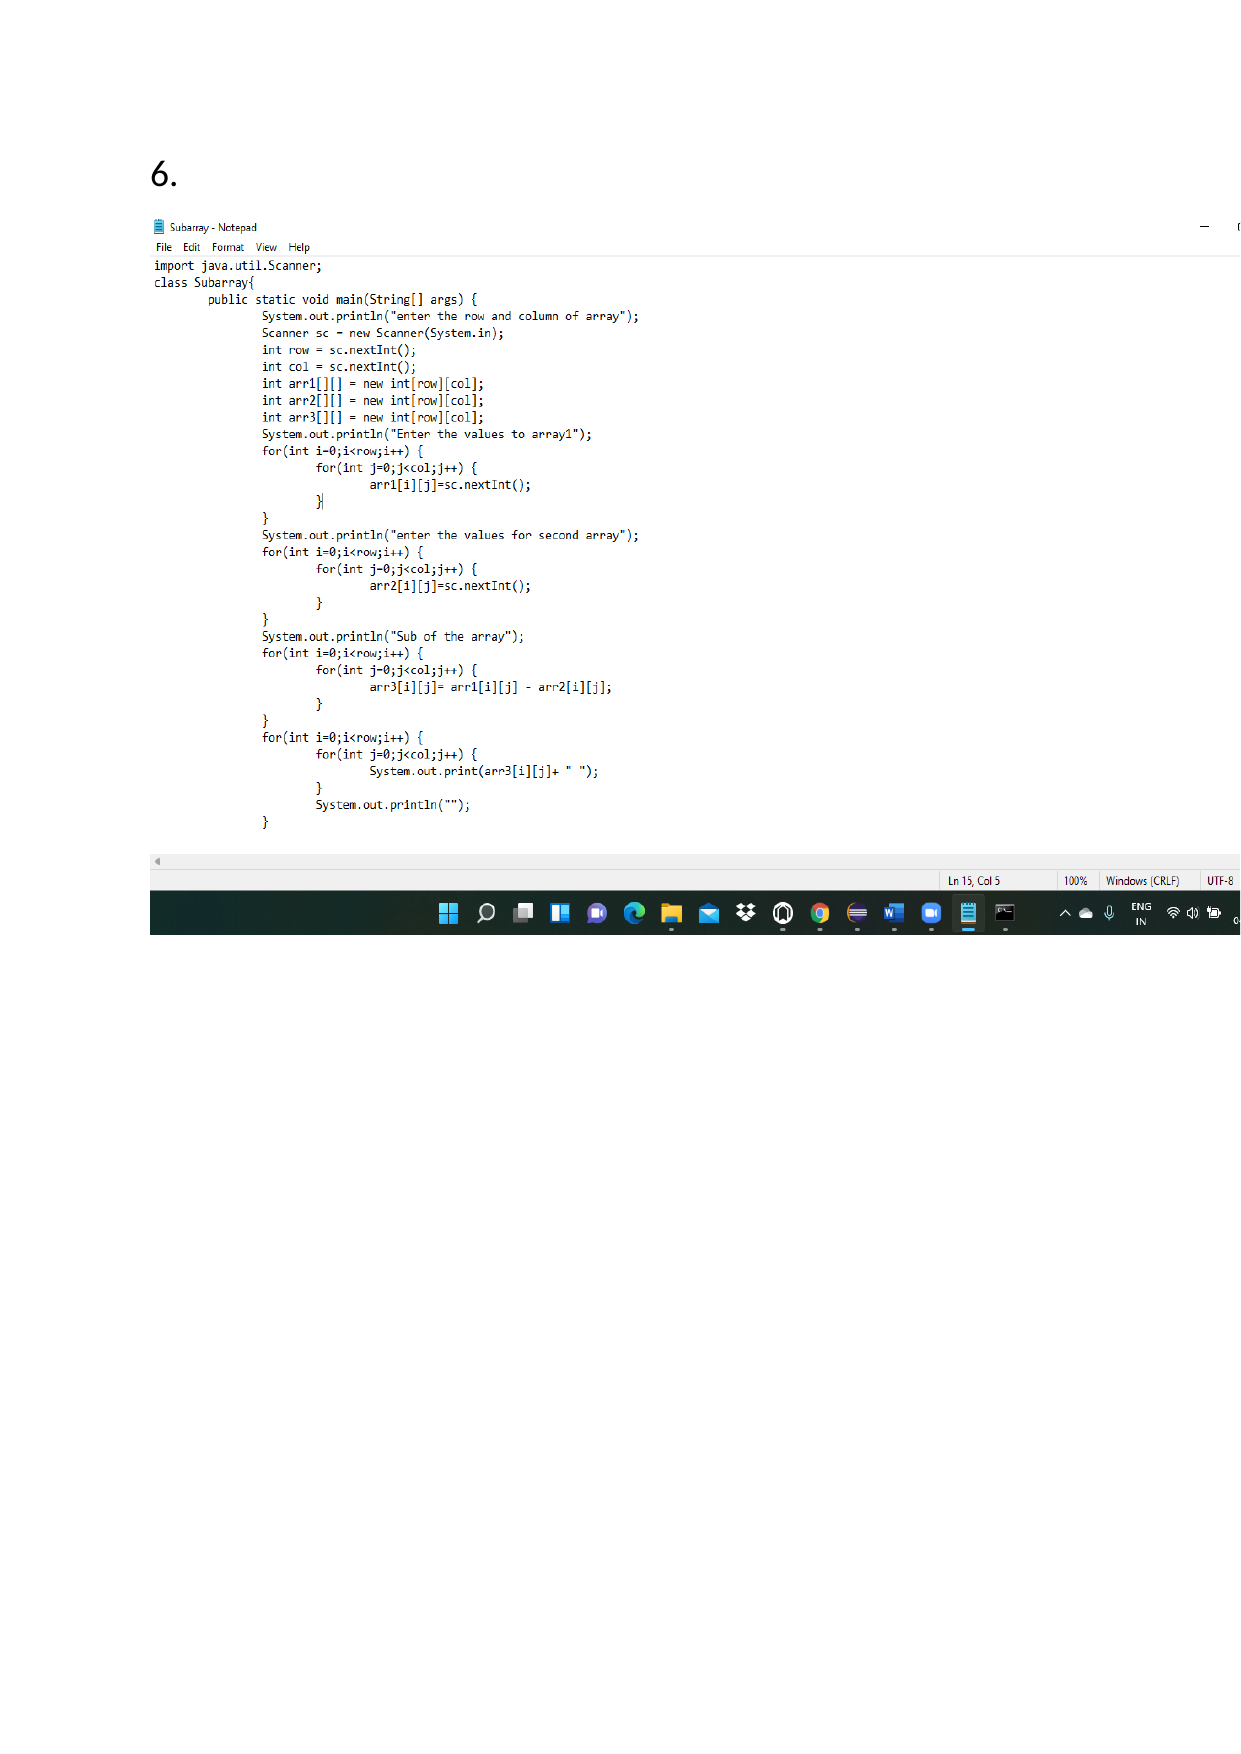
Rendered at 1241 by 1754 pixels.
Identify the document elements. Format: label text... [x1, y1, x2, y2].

picture [150, 216, 1241, 935]
text 6. [150, 150, 1090, 196]
